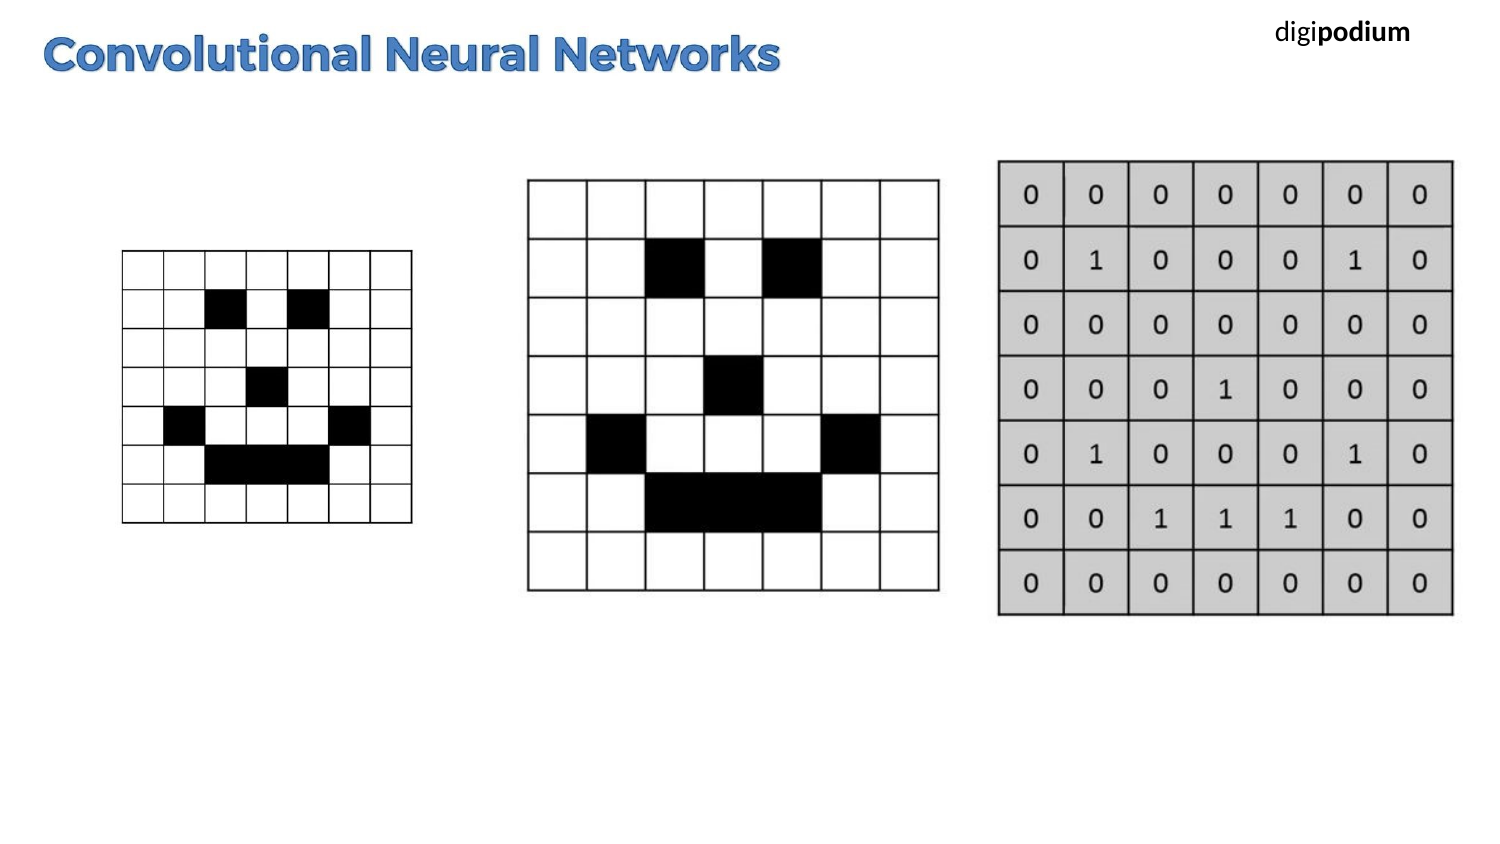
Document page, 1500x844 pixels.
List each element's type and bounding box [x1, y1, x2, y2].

picture [978, 140, 1476, 636]
picture [102, 231, 422, 546]
picture [500, 151, 954, 626]
picture [31, 26, 795, 84]
